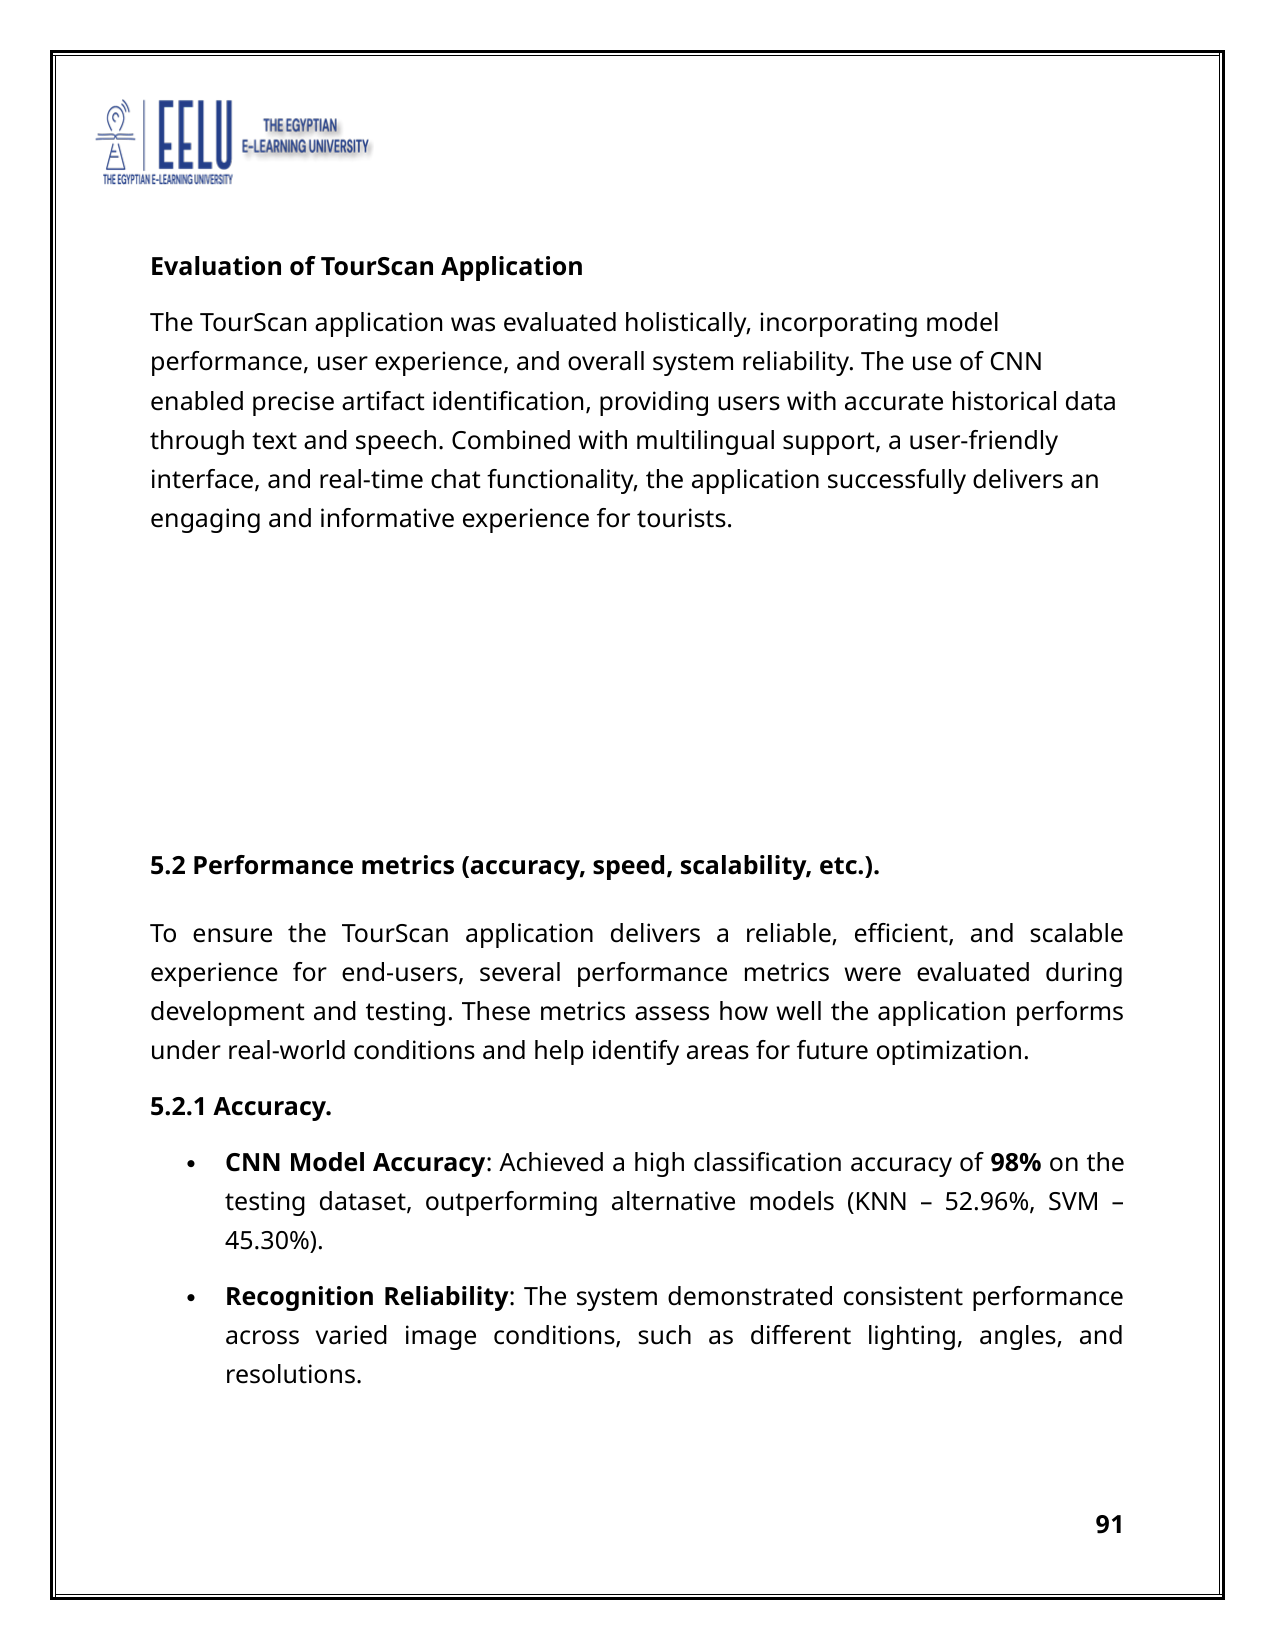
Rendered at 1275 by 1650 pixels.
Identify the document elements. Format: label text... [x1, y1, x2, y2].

text The TourScan application was evaluated holistically, incorporating model performance, user experience, and overall system reliability. The use of CNN enabled precise artifact identification, providing users with accurate historical data through text and speech. Combined with multilingual support, a user-friendly interface, and real-time chat functionality, the application successfully delivers an engaging and informative experience for tourists. [150, 305, 1125, 535]
text 5.2.1 Accuracy. [150, 1088, 1125, 1123]
text To ensure the TourScan application delivers a reliable, efficient, and scalable experience for end-users, several performance metrics were evaluated during development and testing. These metrics assess how well the application performs under real-world conditions and help identify areas for future optimization. [150, 915, 1125, 1067]
text 5.2 Performance metrics (accuracy, speed, scalability, etc.). [150, 847, 1125, 882]
picture [80, 75, 374, 188]
list CNN Model Accuracy: Achieved a high classification accuracy of 98% on the testing dataset, outperforming alternative models (KNN – 52.96%, SVM – 45.30%). [187, 1144, 1125, 1257]
list Recognition Reliability: The system demonstrated consistent performance across varied image conditions, such as different lighting, angles, and resolutions. [187, 1278, 1125, 1391]
text Evaluation of TourScan Application [150, 249, 1125, 283]
